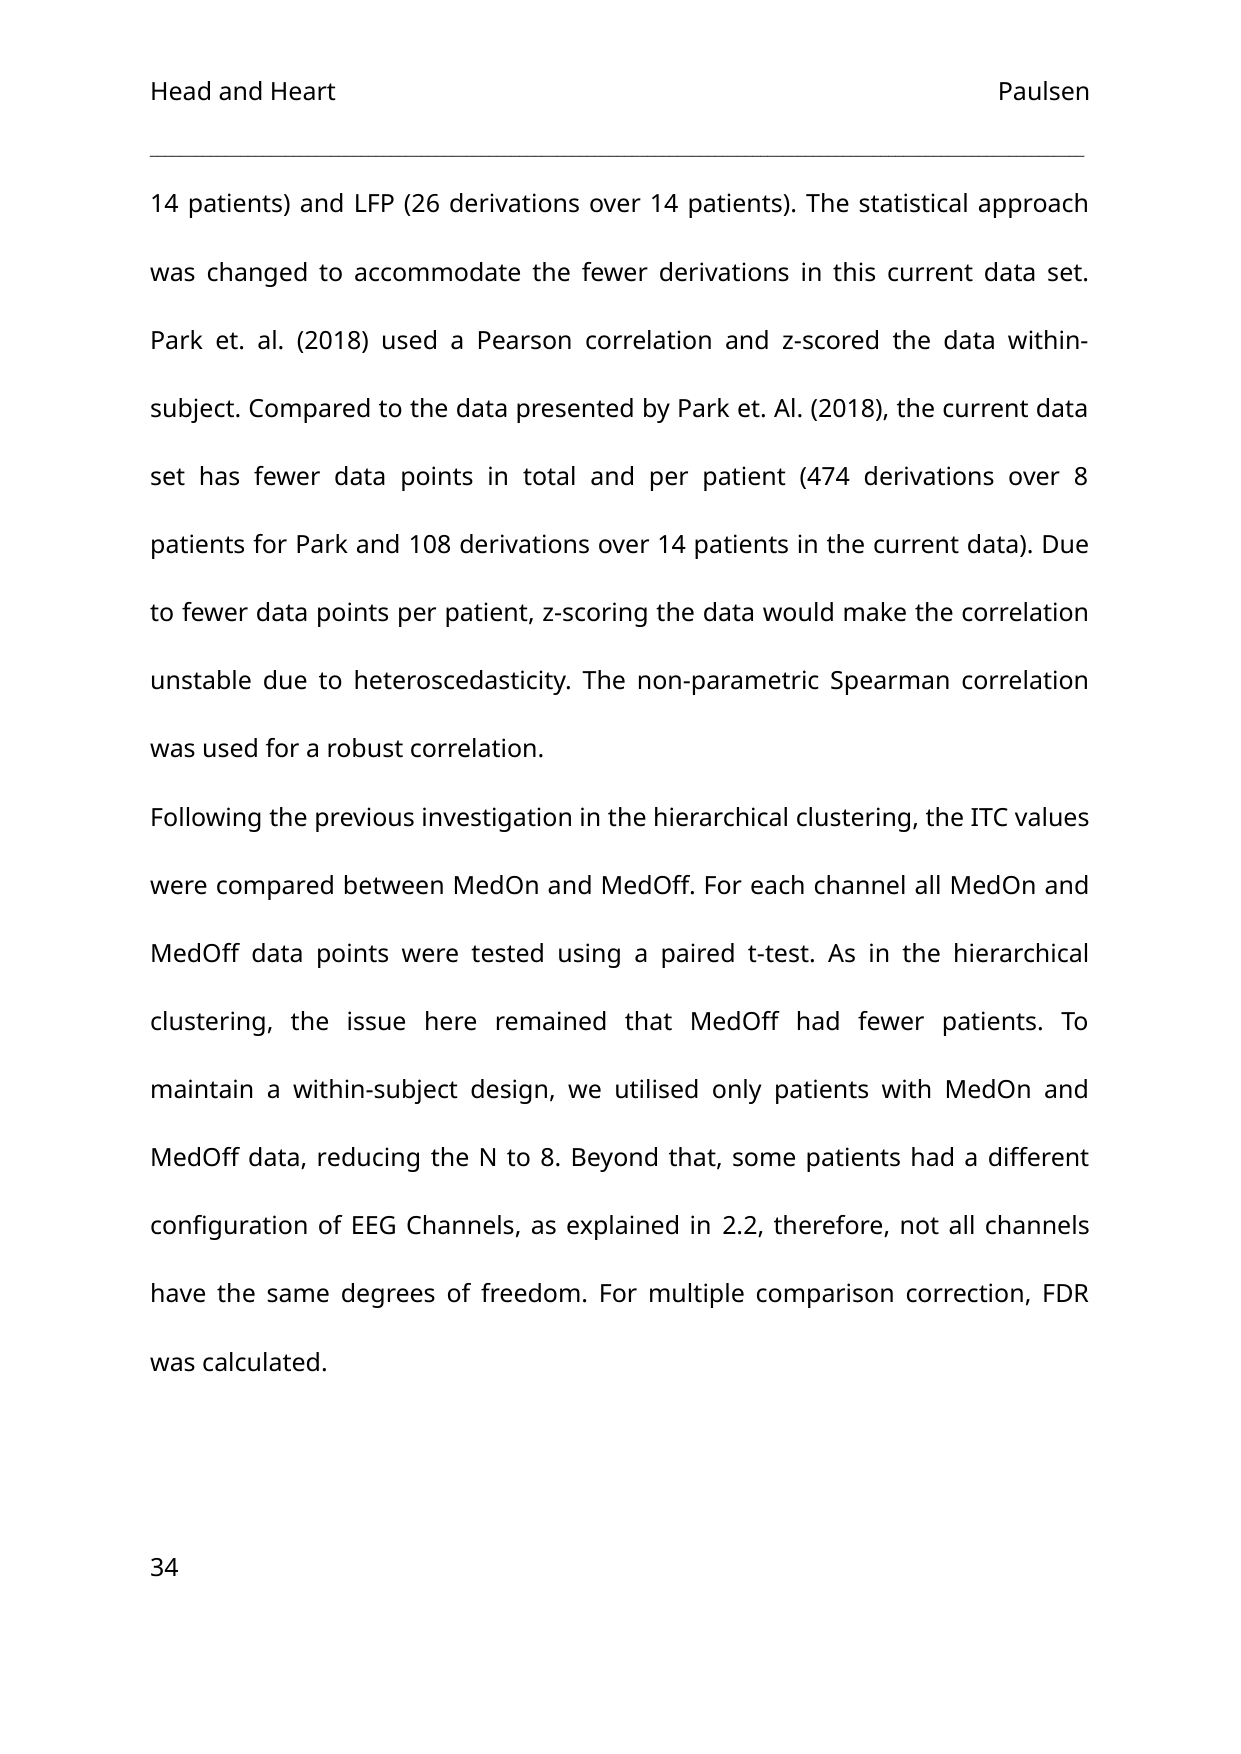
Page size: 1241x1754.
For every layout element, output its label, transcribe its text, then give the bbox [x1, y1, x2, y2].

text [150, 186, 1090, 765]
text Following the previous investigation in the hierarchical clustering, the ITC values were compared between MedOn and MedOff. For each channel all MedOn and MedOff data points were tested using a paired t-test. As in the hierarchical clustering, the issue here remained that MedOff had fewer patients. To maintain a within-subject design, we utilised only patients with MedOn and MedOff data, reducing the N to 8. Beyond that, some patients had a different configuration of EEG Channels, as explained in 2.2, therefore, not all channels have the same degrees of freedom. For multiple comparison correction, FDR was calculated. [150, 799, 1090, 1378]
